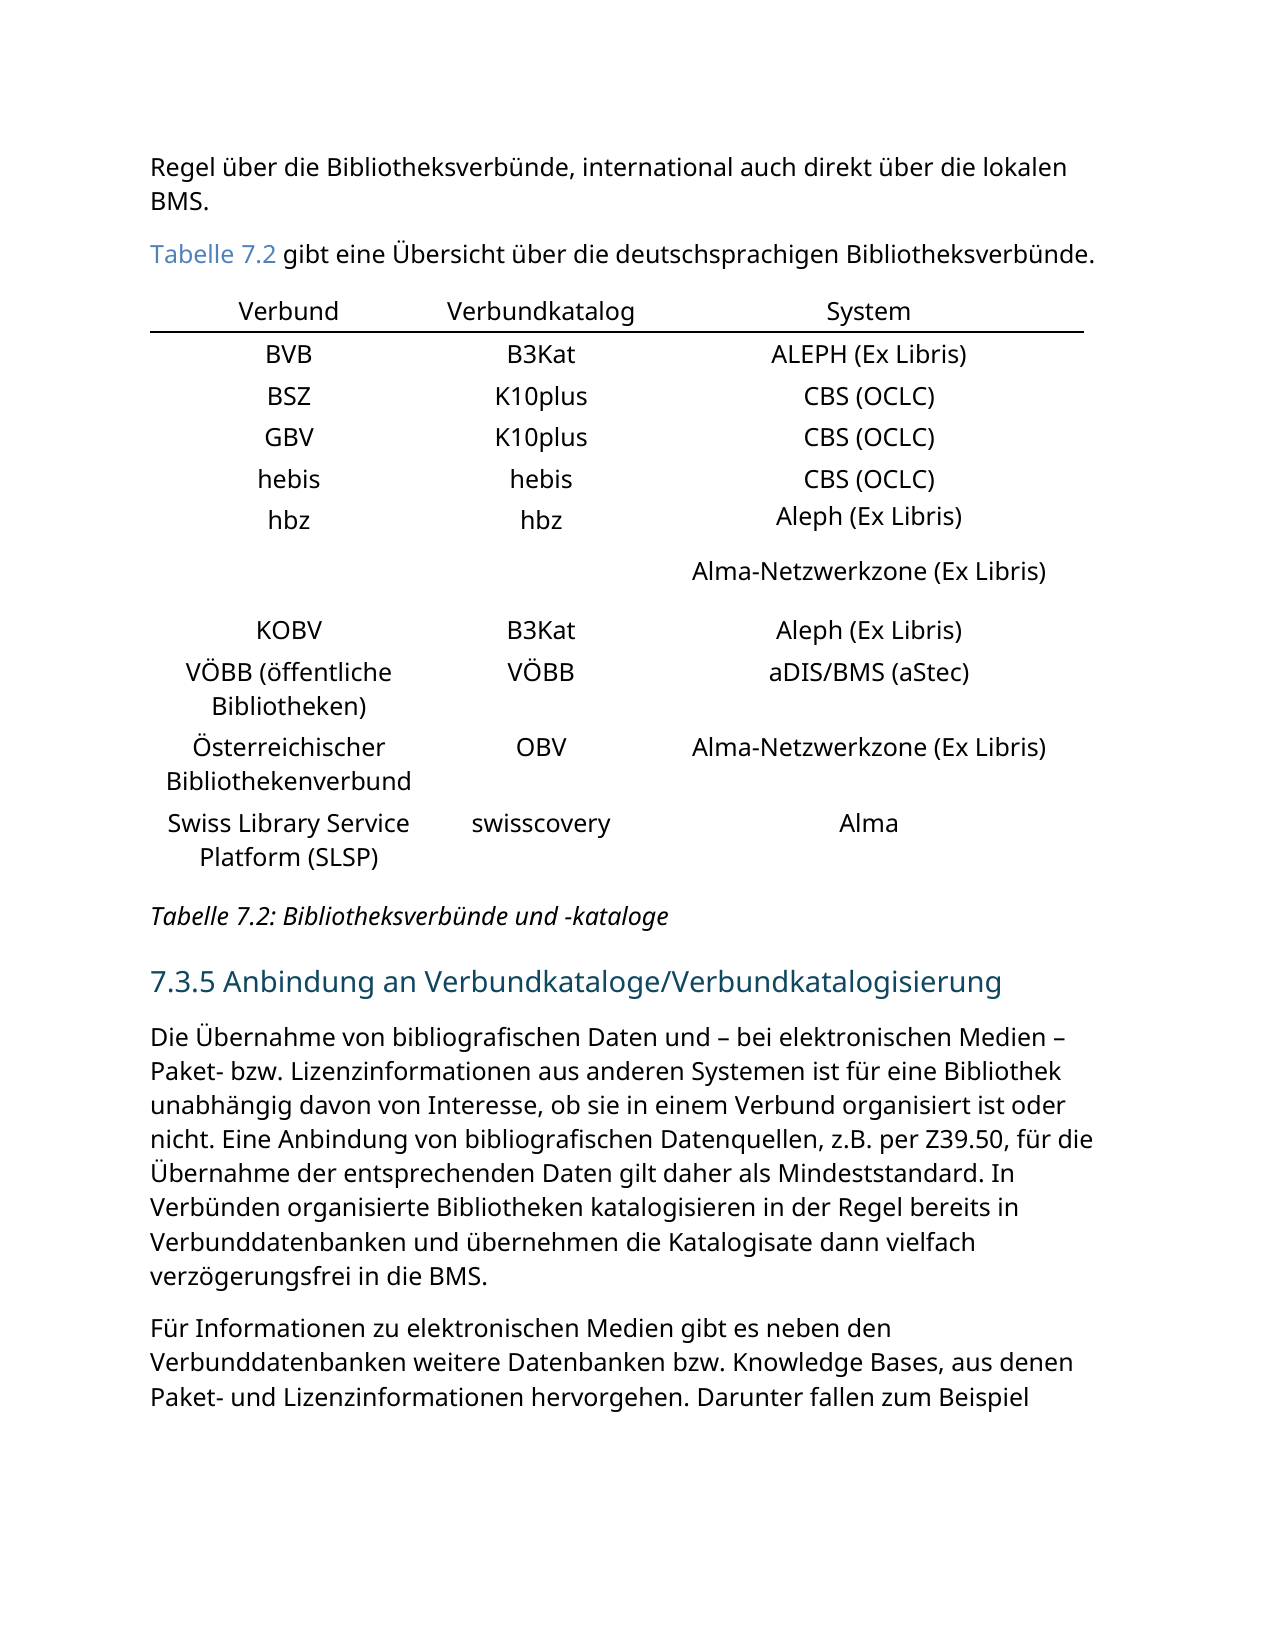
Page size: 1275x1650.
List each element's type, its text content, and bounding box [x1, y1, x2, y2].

text Die Übernahme von bibliografischen Daten und – bei elektronischen Medien – Paket- bzw. Lizenzinformationen aus anderen Systemen ist für eine Bibliothek unabhängig davon von Interesse, ob sie in einem Verbund organisiert ist oder nicht. Eine Anbindung von bibliografischen Datenquellen, z.B. per Z39.50, für die Übernahme der entsprechenden Daten gilt daher als Mindeststandard. In Verbünden organisierte Bibliotheken katalogisieren in der Regel bereits in Verbunddatenbanken und übernehmen die Katalogisate dann vielfach verzögerungsfrei in die BMS. [150, 1020, 1125, 1292]
text Für Informationen zu elektronischen Medien gibt es neben den Verbunddatenbanken weitere Datenbanken bzw. Knowledge Bases, aus denen Paket- und Lizenzinformationen hervorgehen. Darunter fallen zum Beispiel [150, 1311, 1125, 1413]
subtitle 7.3.5 Anbindung an Verbundkataloge/Verbundkatalogisierung [150, 961, 1125, 1001]
table_header Tabelle 7.2: Bibliotheksverbünde und -kataloge [139, 290, 1114, 945]
text Tabelle 7.2 gibt eine Übersicht über die deutschsprachigen Bibliotheksverbünde. [150, 237, 1125, 271]
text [150, 150, 1125, 218]
